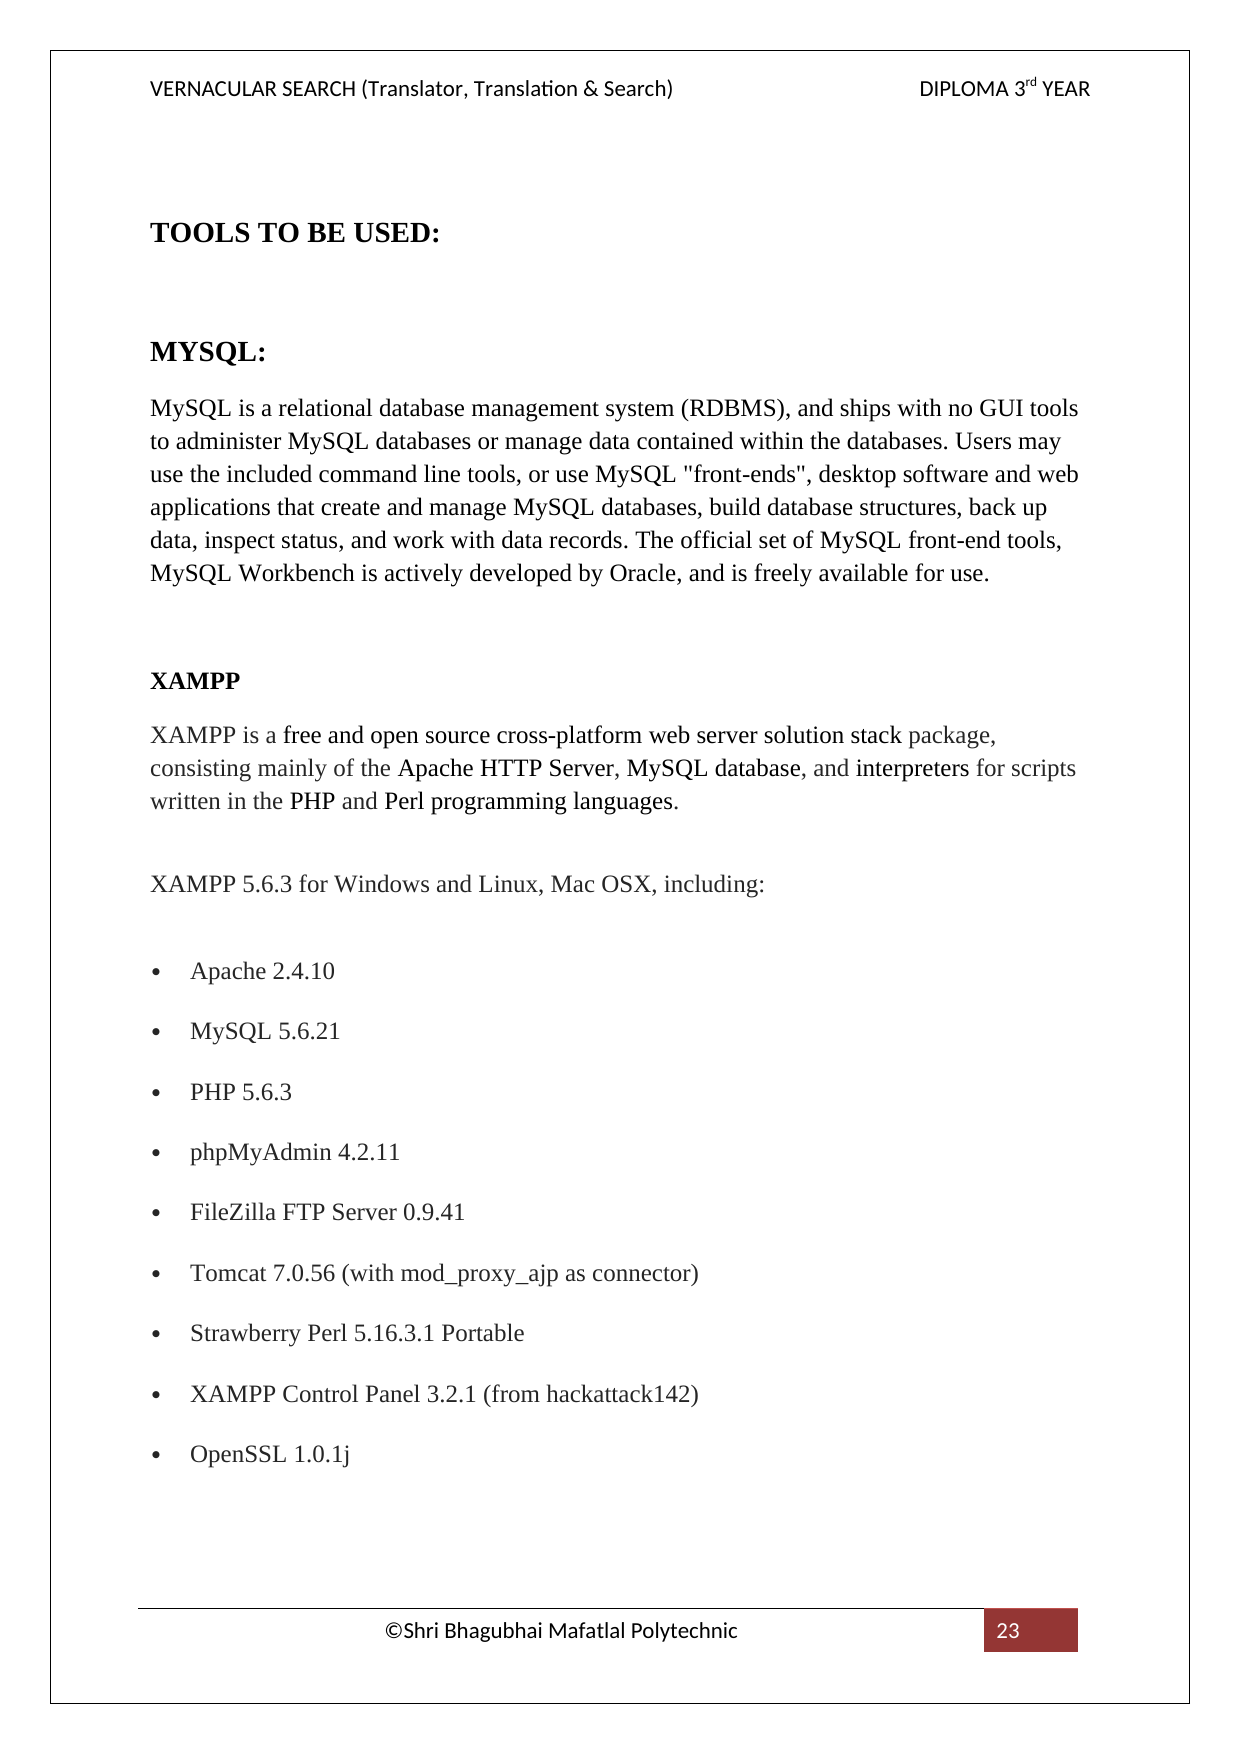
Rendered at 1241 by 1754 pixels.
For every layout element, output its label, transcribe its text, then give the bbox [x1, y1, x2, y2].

text MySQL is a relational database management system (RDBMS), and ships with no GUI tools to administer MySQL databases or manage data contained within the databases. Users may use the included command line tools, or use MySQL "front-ends", desktop software and web applications that create and manage MySQL databases, build database structures, back up data, inspect status, and work with data records. The official set of MySQL front-end tools, MySQL Workbench is actively developed by Oracle, and is freely available for use. [150, 393, 1090, 587]
list Tomcat 7.0.56 (with mod_proxy_ajp as connector) [152, 1229, 1090, 1287]
list FileZilla FTP Server 0.9.41 [152, 1168, 1090, 1226]
list phpMyAdmin 4.2.11 [152, 1108, 1090, 1166]
text XAMPP [150, 666, 1090, 694]
text XAMPP 5.6.3 for Windows and Linux, Mac OSX, including: [150, 839, 1090, 897]
text XAMPP is a free and open source cross-platform web server solution stack package, consisting mainly of the Apache HTTP Server, MySQL database, and interpreters for scripts written in the PHP and Perl programming languages. [150, 720, 1090, 814]
text TOOLS TO BE USED: [150, 215, 1090, 248]
list MySQL 5.6.21 [152, 987, 1090, 1045]
text MYSQL: [150, 334, 1090, 367]
list XAMPP Control Panel 3.2.1 (from hackattack142) [152, 1349, 1090, 1407]
list OpenSSL 1.0.1j [152, 1410, 1090, 1468]
list PHP 5.6.3 [152, 1047, 1090, 1105]
list Strawberry Perl 5.16.3.1 Portable [152, 1289, 1090, 1347]
list Apache 2.4.10 [152, 927, 1090, 984]
